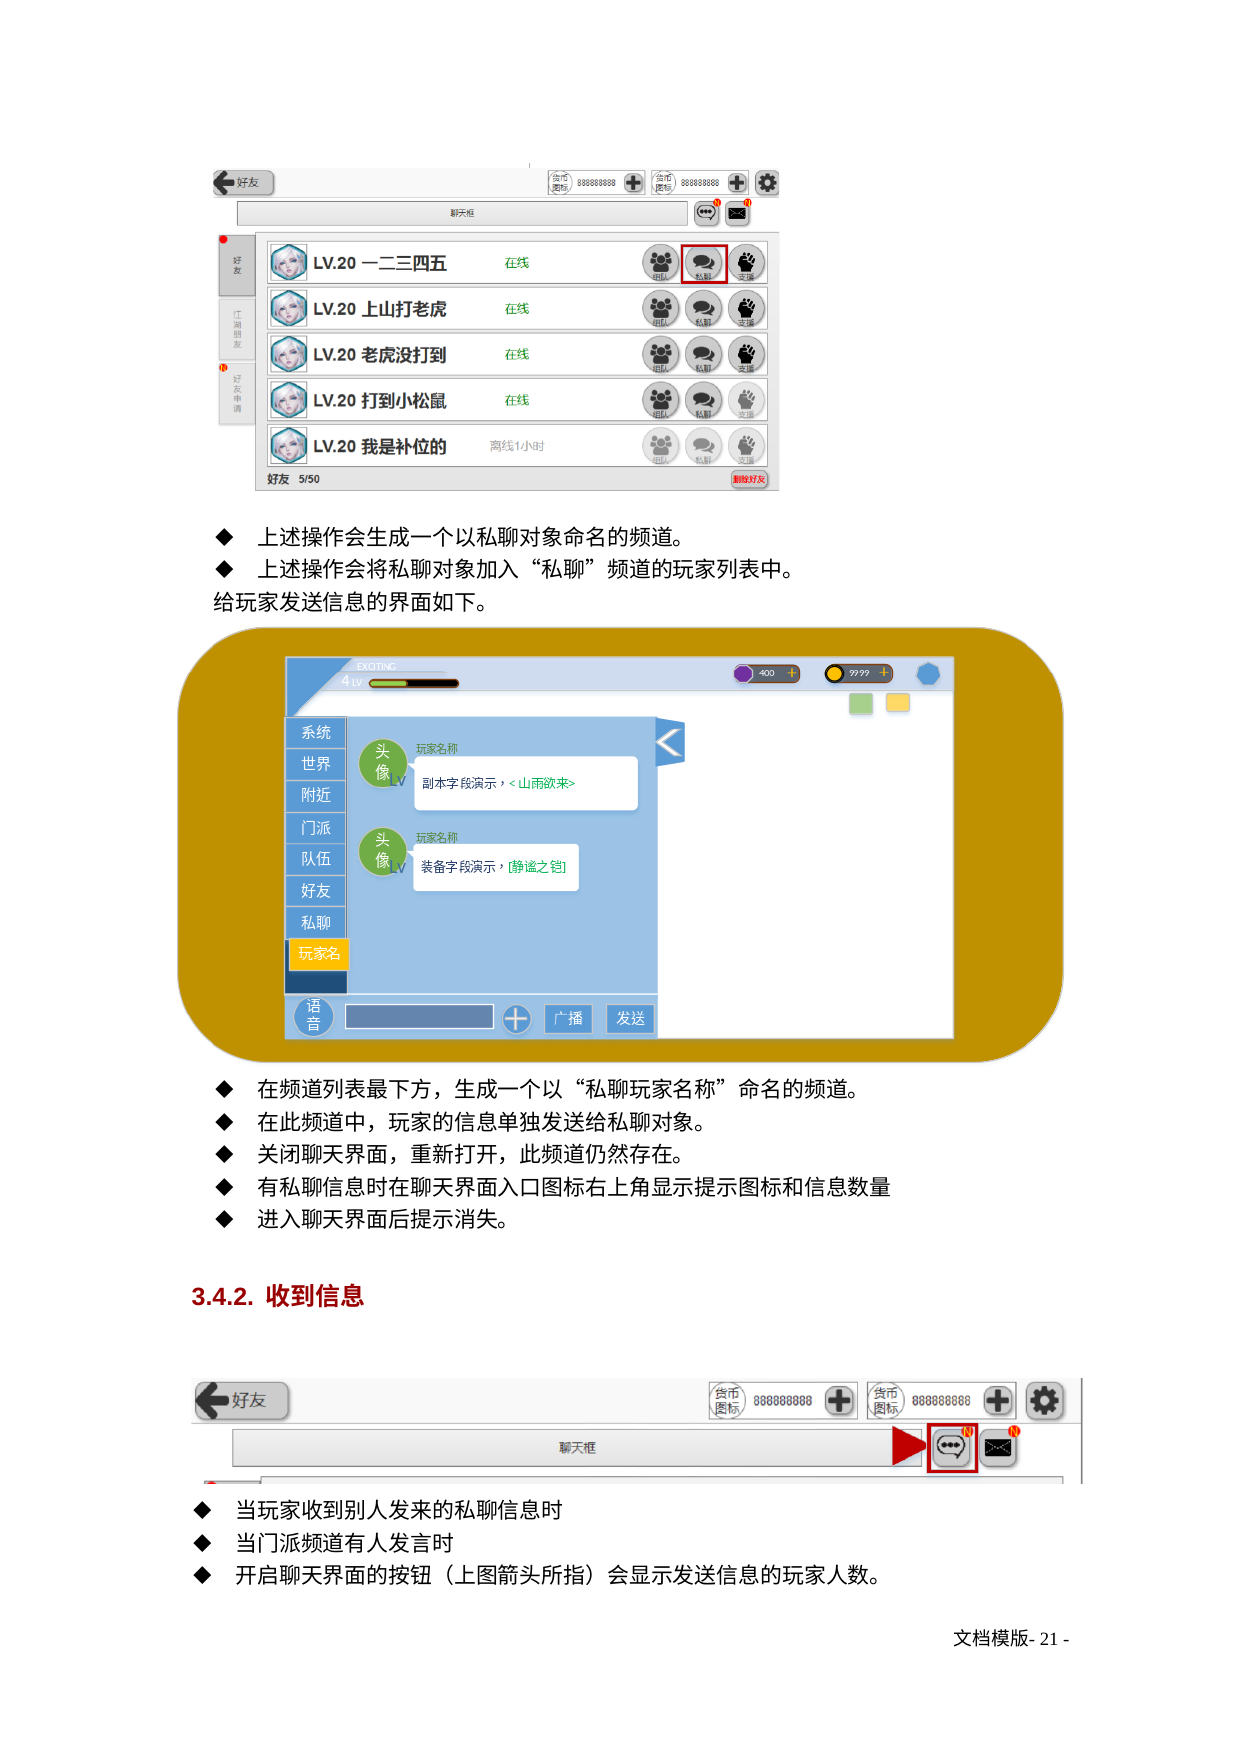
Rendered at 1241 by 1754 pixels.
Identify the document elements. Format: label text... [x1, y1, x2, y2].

list 进入聊天界面后提示消失。 [213, 1202, 1069, 1234]
list 有私聊信息时在聊天界面入口图标右上角显示提示图标和信息数量 [213, 1169, 1069, 1202]
list 开启聊天界面的按钮（上图箭头所指）会显示发送信息的玩家人数。 [191, 1558, 1069, 1590]
list 上述操作会生成一个以私聊对象命名的频道。 [213, 519, 1069, 552]
list 当玩家收到别人发来的私聊信息时 [191, 1493, 1069, 1525]
subtitle 收到信息 [191, 1262, 1047, 1327]
picture [213, 162, 780, 491]
list 上述操作会将私聊对象加入“私聊”频道的玩家列表中。 [213, 552, 1069, 584]
picture [191, 1362, 1092, 1484]
text 给玩家发送信息的界面如下。 [169, 584, 1069, 617]
list 在频道列表最下方，生成一个以“私聊玩家名称”命名的频道。 [213, 1072, 1069, 1104]
list 在此频道中，玩家的信息单独发送给私聊对象。 [213, 1104, 1069, 1137]
list 关闭聊天界面，重新打开，此频道仍然存在。 [213, 1137, 1069, 1169]
list 当门派频道有人发言时 [191, 1525, 1069, 1558]
